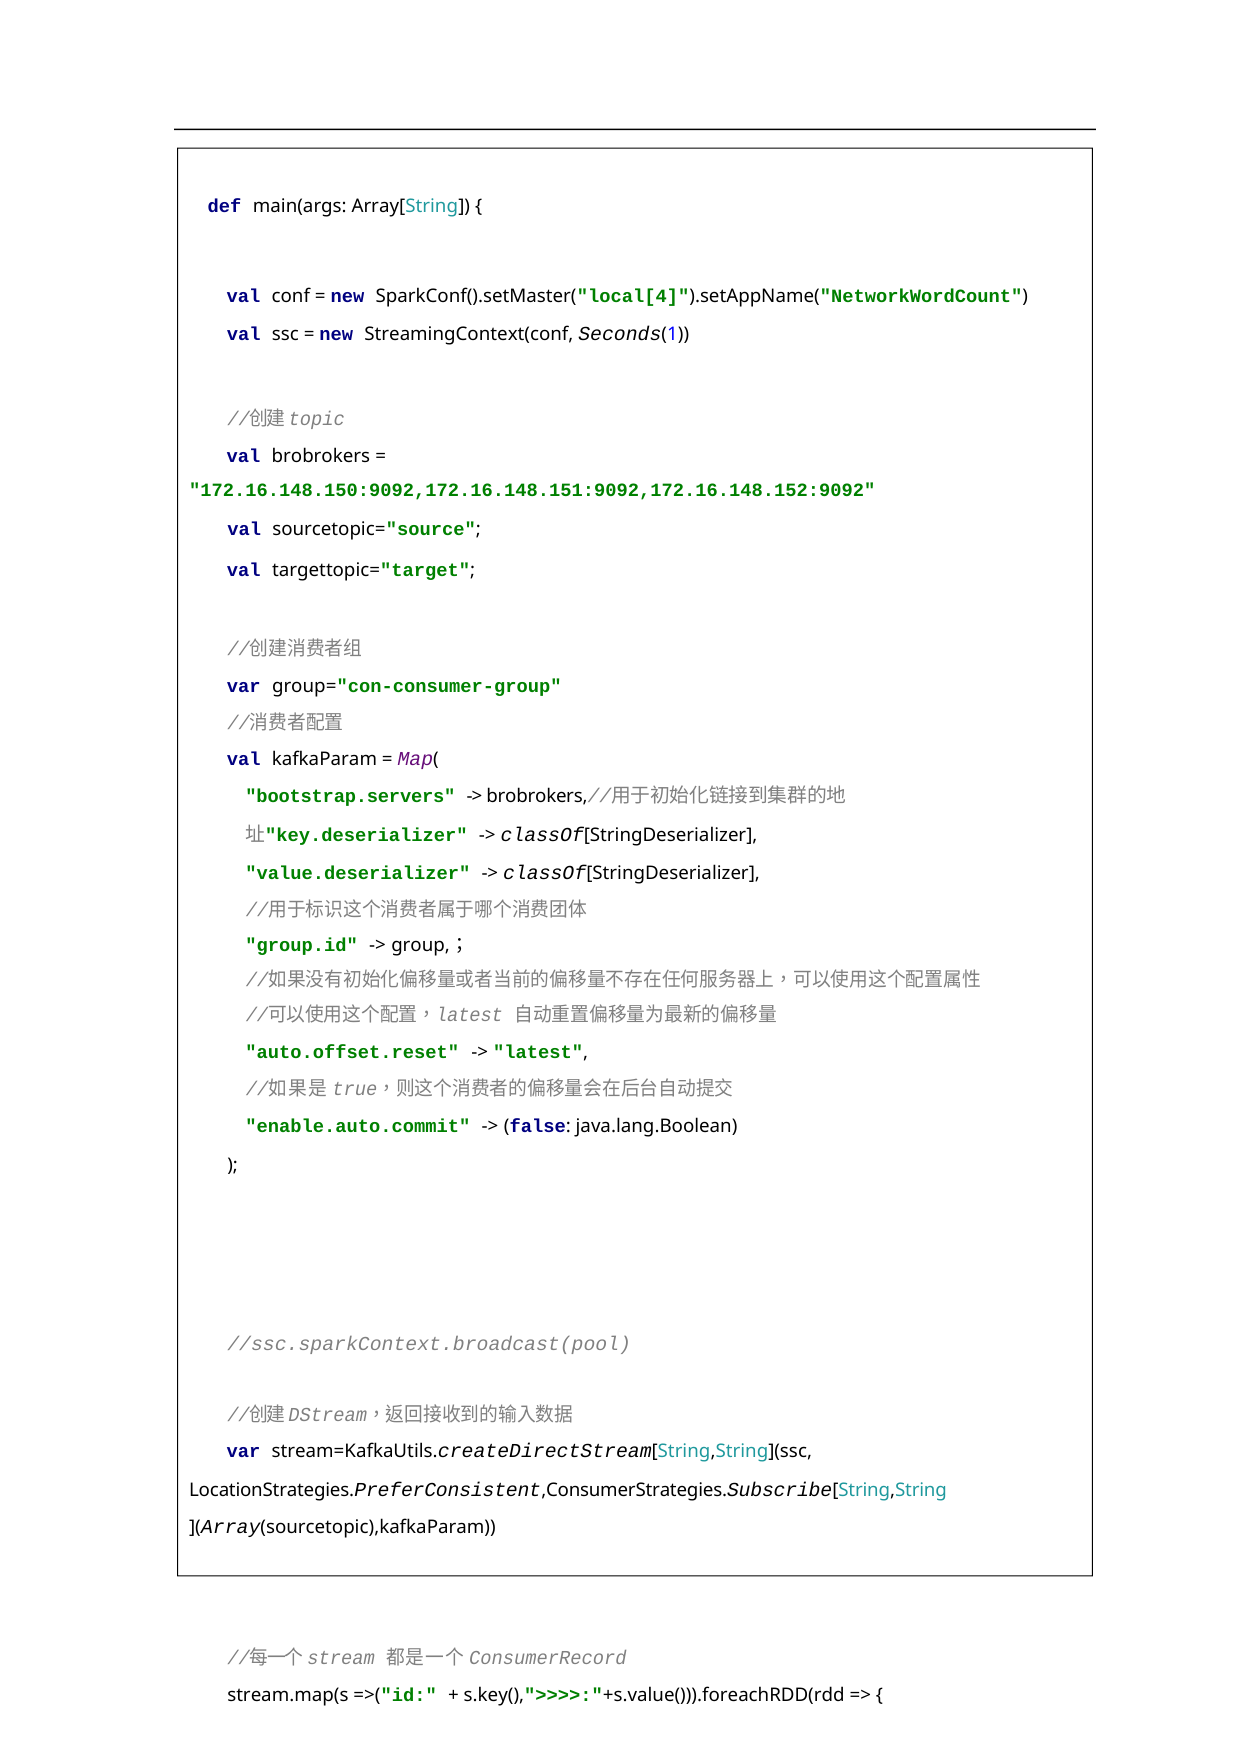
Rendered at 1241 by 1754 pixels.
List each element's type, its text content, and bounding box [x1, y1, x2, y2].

text val brobrokers = "172.16.148.150:9092,172.16.148.151:9092,172.16.148.152:9092" [189, 442, 1065, 502]
text //消费者配置 [227, 708, 1159, 736]
text //创建消费者组 [227, 634, 1159, 662]
text "enable.auto.commit" -> (false: java.lang.Boolean) [245, 1112, 1159, 1138]
text "group.id" -> group,； [245, 931, 1159, 957]
text //每一个 stream 都是一个ConsumerRecord [227, 1643, 1159, 1670]
text "auto.offset.reset" -> "latest", [245, 1038, 1159, 1064]
text //ssc.sparkContext.broadcast(pool) [227, 1334, 1159, 1356]
text val ssc = new StreamingContext(conf, Seconds(1)) [227, 323, 1159, 345]
text val conf = new SparkConf().setMaster("local[4]").setAppName("NetworkWordCount") [189, 282, 1065, 308]
text //可以使用这个配置，latest 自动重置偏移量为最新的偏移量 [246, 1001, 1159, 1028]
text //用于标识这个消费者属于哪个消费团体 [246, 897, 1159, 922]
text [227, 1681, 1030, 1707]
text //创建 DStream，返回接收到的输入数据 [227, 1400, 1159, 1427]
text val kafkaParam = Map( [227, 746, 1159, 772]
text //如果是true，则这个消费者的偏移量会在后台自动提交 [246, 1074, 1159, 1101]
text //如果没有初始化偏移量或者当前的偏移量不存在任何服务器上，可以使用这个配置属性 [246, 965, 1159, 992]
text var group="con-consumer-group" [227, 673, 1159, 698]
text var stream=KafkaUtils.createDirectStream[String,String](ssc, LocationStrategies.PreferConsistent,ConsumerStrategies.Subscribe[String,String [189, 1437, 1159, 1502]
text ](Array(sourcetopic),kafkaParam)) [189, 1516, 1159, 1537]
text //创建 topic [227, 404, 1159, 431]
text val sourcetopic="source"; val targettopic="target"; [227, 515, 511, 582]
text "bootstrap.servers" -> brobrokers,//用于初始化链接到集群的地址"key.deserializer" -> classOf[StringDeserializer], "value.deserializer" -> classOf[StringDeserializer], [245, 781, 897, 885]
text ); [227, 1151, 1159, 1177]
text def main(args: Array[String]) { [207, 193, 1159, 218]
